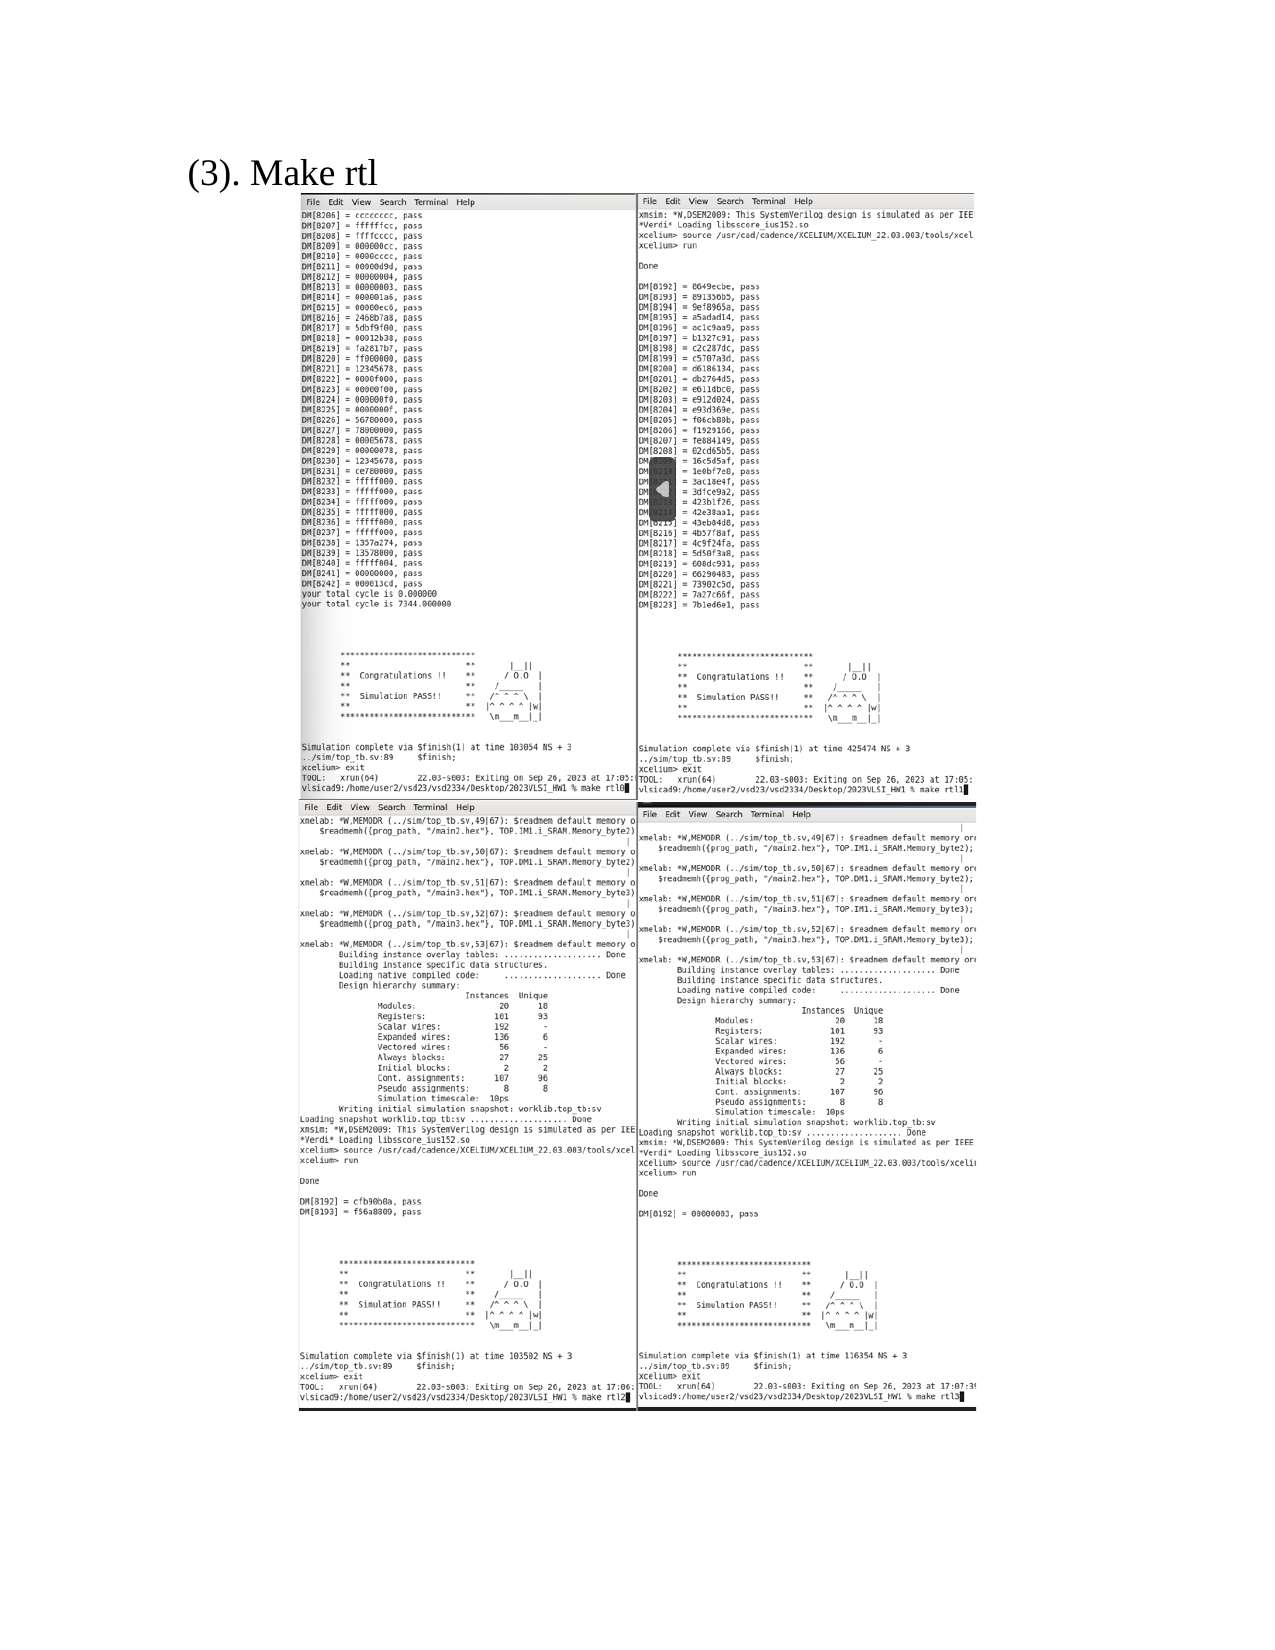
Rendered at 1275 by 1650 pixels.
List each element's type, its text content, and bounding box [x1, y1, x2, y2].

picture [298, 193, 977, 1411]
text (3). Make rtl [187, 150, 1087, 193]
